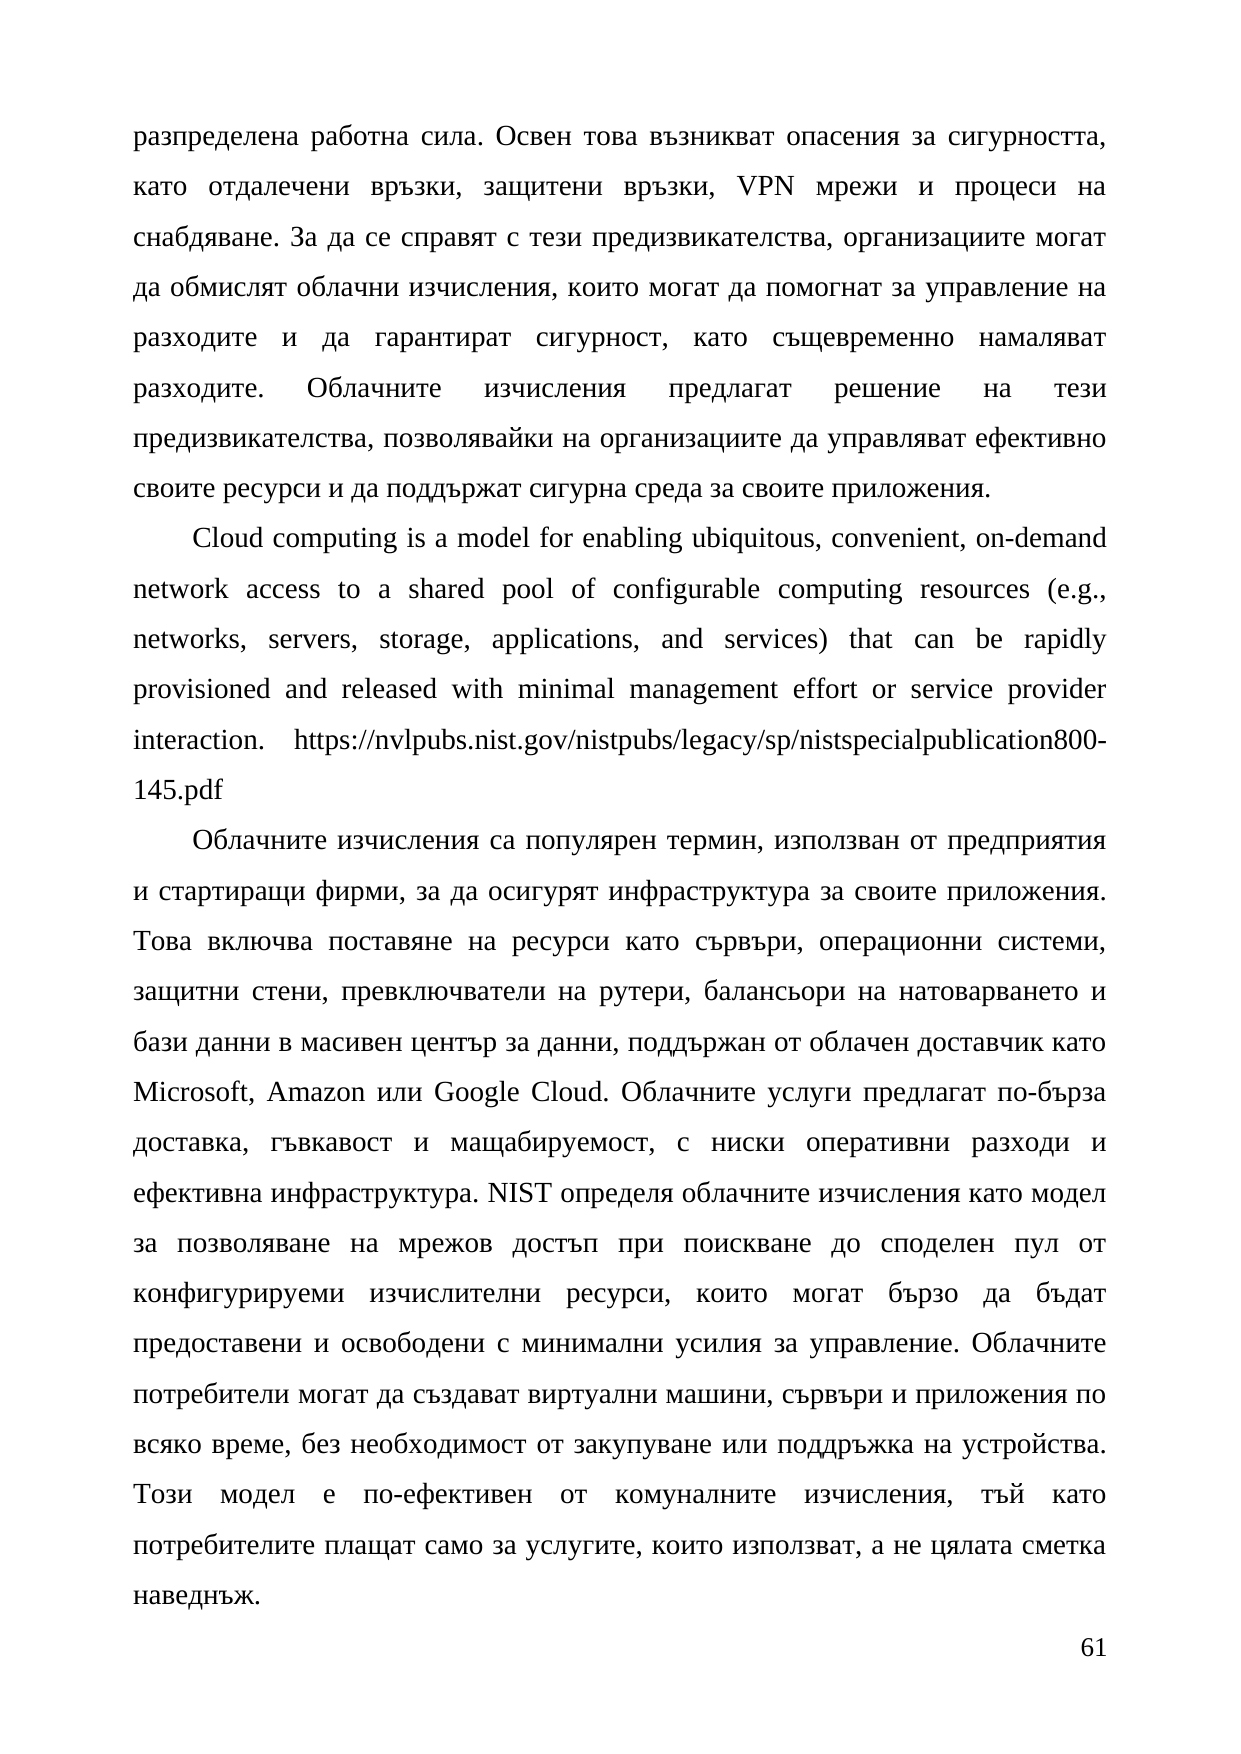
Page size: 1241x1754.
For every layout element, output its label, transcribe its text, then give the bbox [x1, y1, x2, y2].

text Облачните изчисления са популярен термин, използван от предприятия и стартиращи фирми, за да осигурят инфраструктура за своите приложения. Това включва поставяне на ресурси като сървъри, операционни системи, защитни стени, превключватели на рутери, балансьори на натоварването и бази данни в масивен център за данни, поддържан от облачен доставчик като Microsoft, Amazon или Google Cloud. Облачните услуги предлагат по-бърза доставка, гъвкавост и мащабируемост, с ниски оперативни разходи и ефективна инфраструктура. NIST определя облачните изчисления като модел за позволяване на мрежов достъп при поискване до споделен пул от конфигурируеми изчислителни ресурси, които могат бързо да бъдат предоставени и освободени с минимални усилия за управление. Облачните потребители могат да създават виртуални машини, сървъри и приложения по всяко време, без необходимост от закупуване или поддръжка на устройства. Този модел е по-ефективен от комуналните изчисления, тъй като потребителите плащат само за услугите, които използват, а не цялата сметка наведнъж. [133, 822, 1107, 1611]
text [133, 118, 1107, 504]
text Cloud computing is a model for enabling ubiquitous, convenient, on-demand network access to a shared pool of configurable computing resources (e.g., networks, servers, storage, applications, and services) that can be rapidly provisioned and released with minimal management effort or service provider interaction. https://nvlpubs.nist.gov/nistpubs/legacy/sp/nistspecialpublication800-145.pdf [133, 521, 1107, 806]
